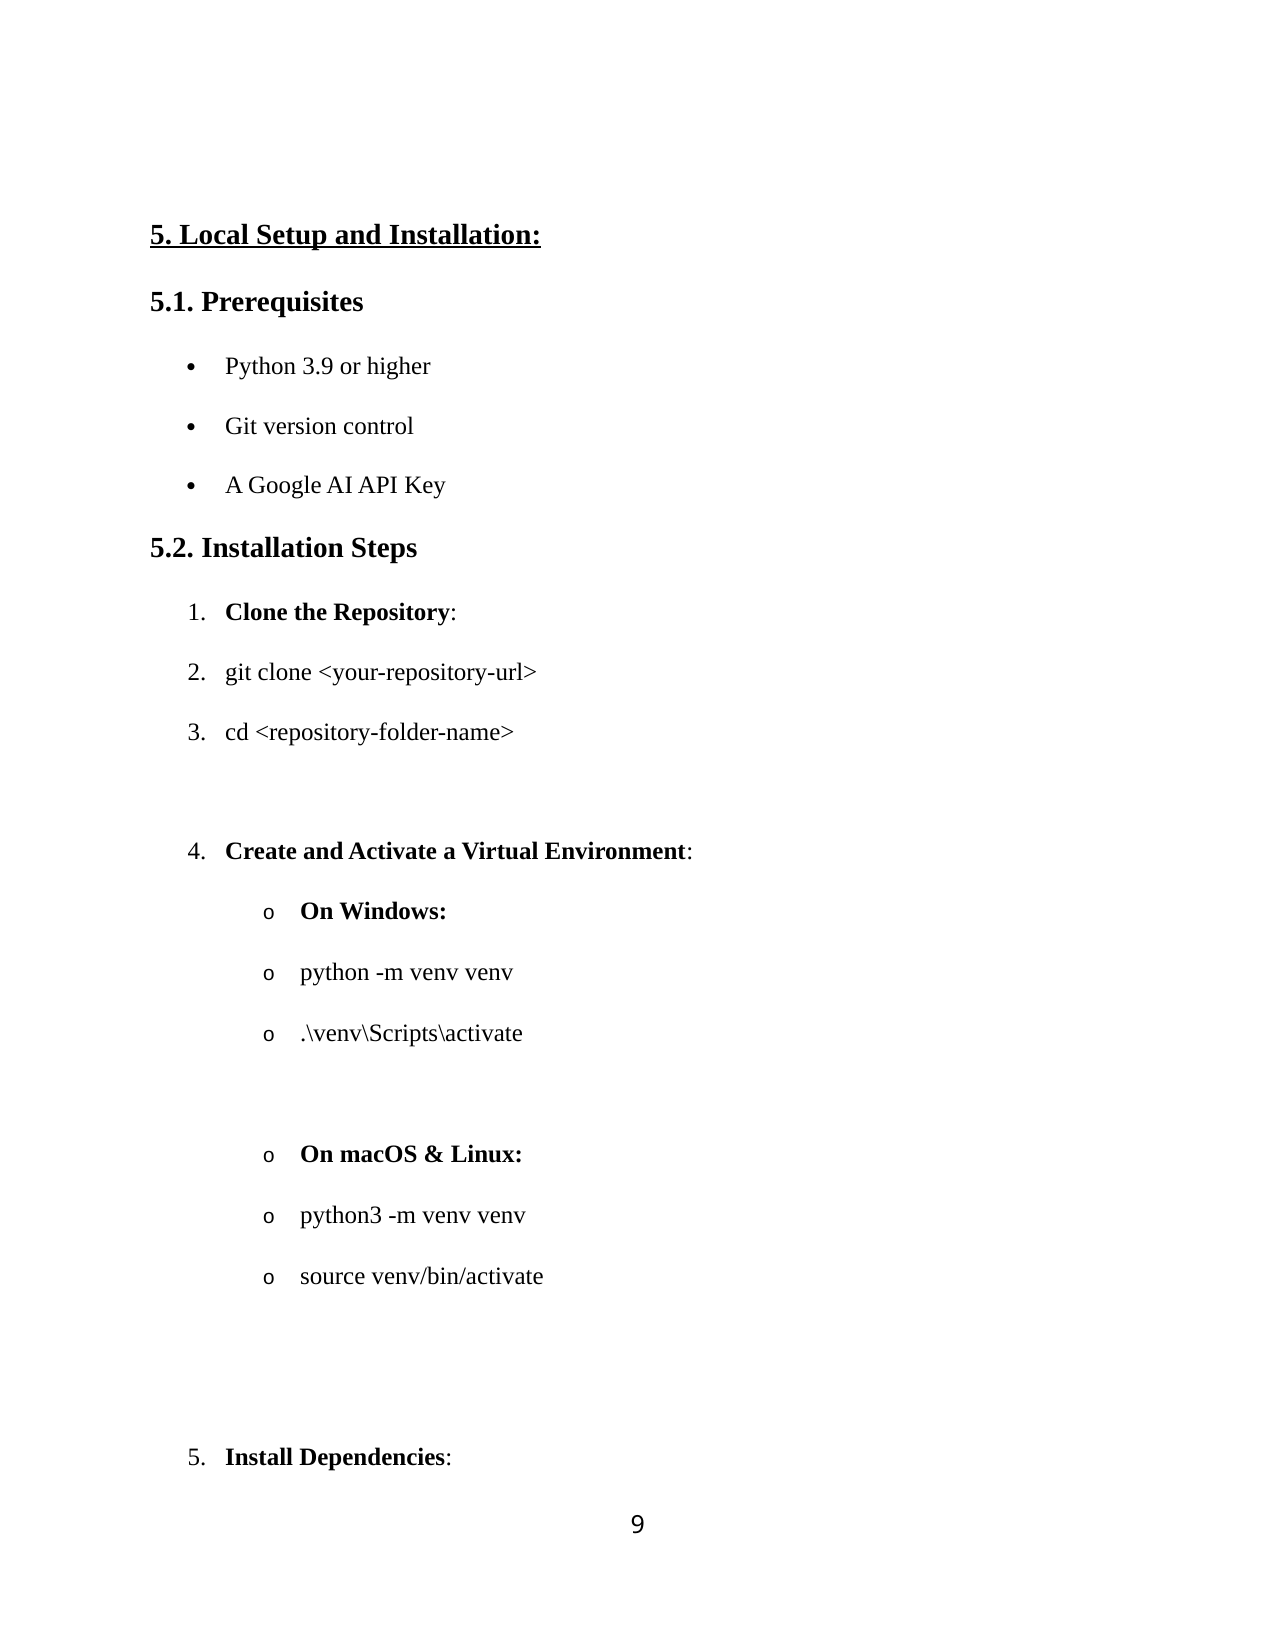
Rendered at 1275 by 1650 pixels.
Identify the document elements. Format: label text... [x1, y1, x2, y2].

list cd <repository-folder-name> [187, 717, 1125, 746]
list Python 3.9 or higher [187, 351, 1125, 380]
list Git version control [187, 411, 1125, 439]
list Create and Activate a Virtual Environment: [187, 836, 1125, 865]
text 5.2. Installation Steps [150, 530, 1125, 564]
list On Windows: [262, 896, 1125, 926]
list .\venv\Scripts\activate [262, 1018, 1125, 1048]
list A Google AI API Key [187, 471, 1125, 499]
list On macOS & Linux: [262, 1139, 1125, 1169]
list git clone <your-repository-url> [187, 657, 1125, 686]
list python3 -m venv venv [262, 1200, 1125, 1230]
list Install Dependencies: [187, 1442, 1125, 1471]
list Clone the Repository: [187, 597, 1125, 626]
text 5. Local Setup and Installation: [150, 217, 1125, 251]
list python -m venv venv [262, 957, 1125, 987]
text 5.1. Prerequisites [150, 284, 1125, 317]
list source venv/bin/activate [262, 1261, 1125, 1291]
